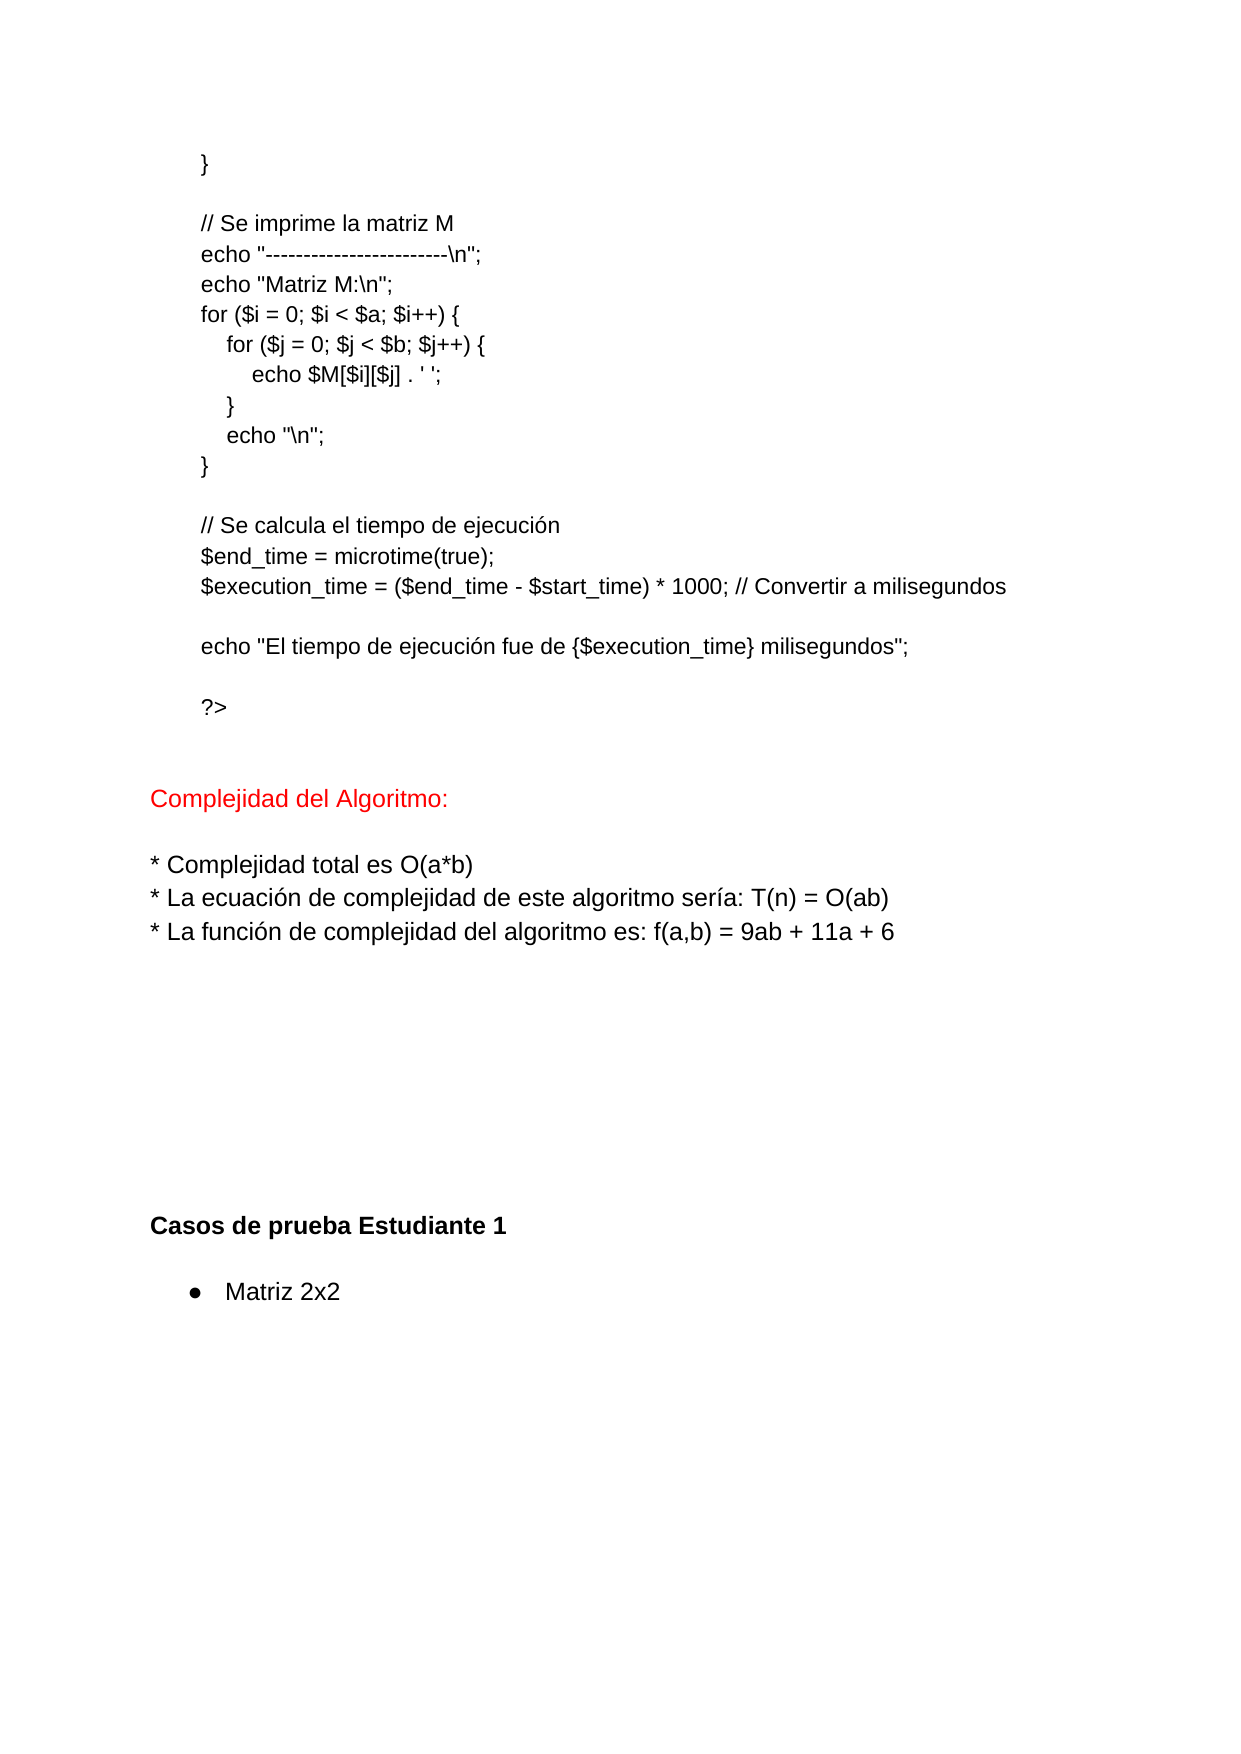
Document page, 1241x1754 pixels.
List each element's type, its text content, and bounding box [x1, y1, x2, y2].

text ?> [150, 694, 1090, 720]
text echo "------------------------\n"; [150, 241, 1090, 267]
text $execution_time = ($end_time - $start_time) * 1000; // Convertir a milisegundos [150, 573, 1090, 599]
text * Complejidad total es O(a*b) [150, 850, 1090, 879]
text // Se calcula el tiempo de ejecución [150, 512, 1090, 539]
text echo $M[$i][$j] . ' '; [150, 361, 1090, 388]
text Complejidad del Algoritmo: [150, 784, 1090, 813]
text * La función de complejidad del algoritmo es: f(a,b) = 9ab + 11a + 6 [150, 916, 1090, 945]
text $end_time = microtime(true); [150, 543, 1090, 569]
list Matriz 2x2 [187, 1277, 1090, 1306]
text echo "El tiempo de ejecución fue de {$execution_time} milisegundos"; [150, 633, 1090, 660]
text echo "Matriz M:\n"; [150, 271, 1090, 297]
text } [150, 150, 1090, 176]
text * La ecuación de complejidad de este algoritmo sería: T(n) = O(ab) [150, 883, 1090, 912]
text } [150, 452, 1090, 478]
text for ($i = 0; $i < $a; $i++) { [150, 301, 1090, 327]
text // Se imprime la matriz M [150, 210, 1090, 237]
text echo "\n"; [150, 422, 1090, 448]
text for ($j = 0; $j < $b; $j++) { [150, 331, 1090, 358]
text } [150, 392, 1090, 418]
text Casos de prueba Estudiante 1 [150, 1211, 1090, 1239]
